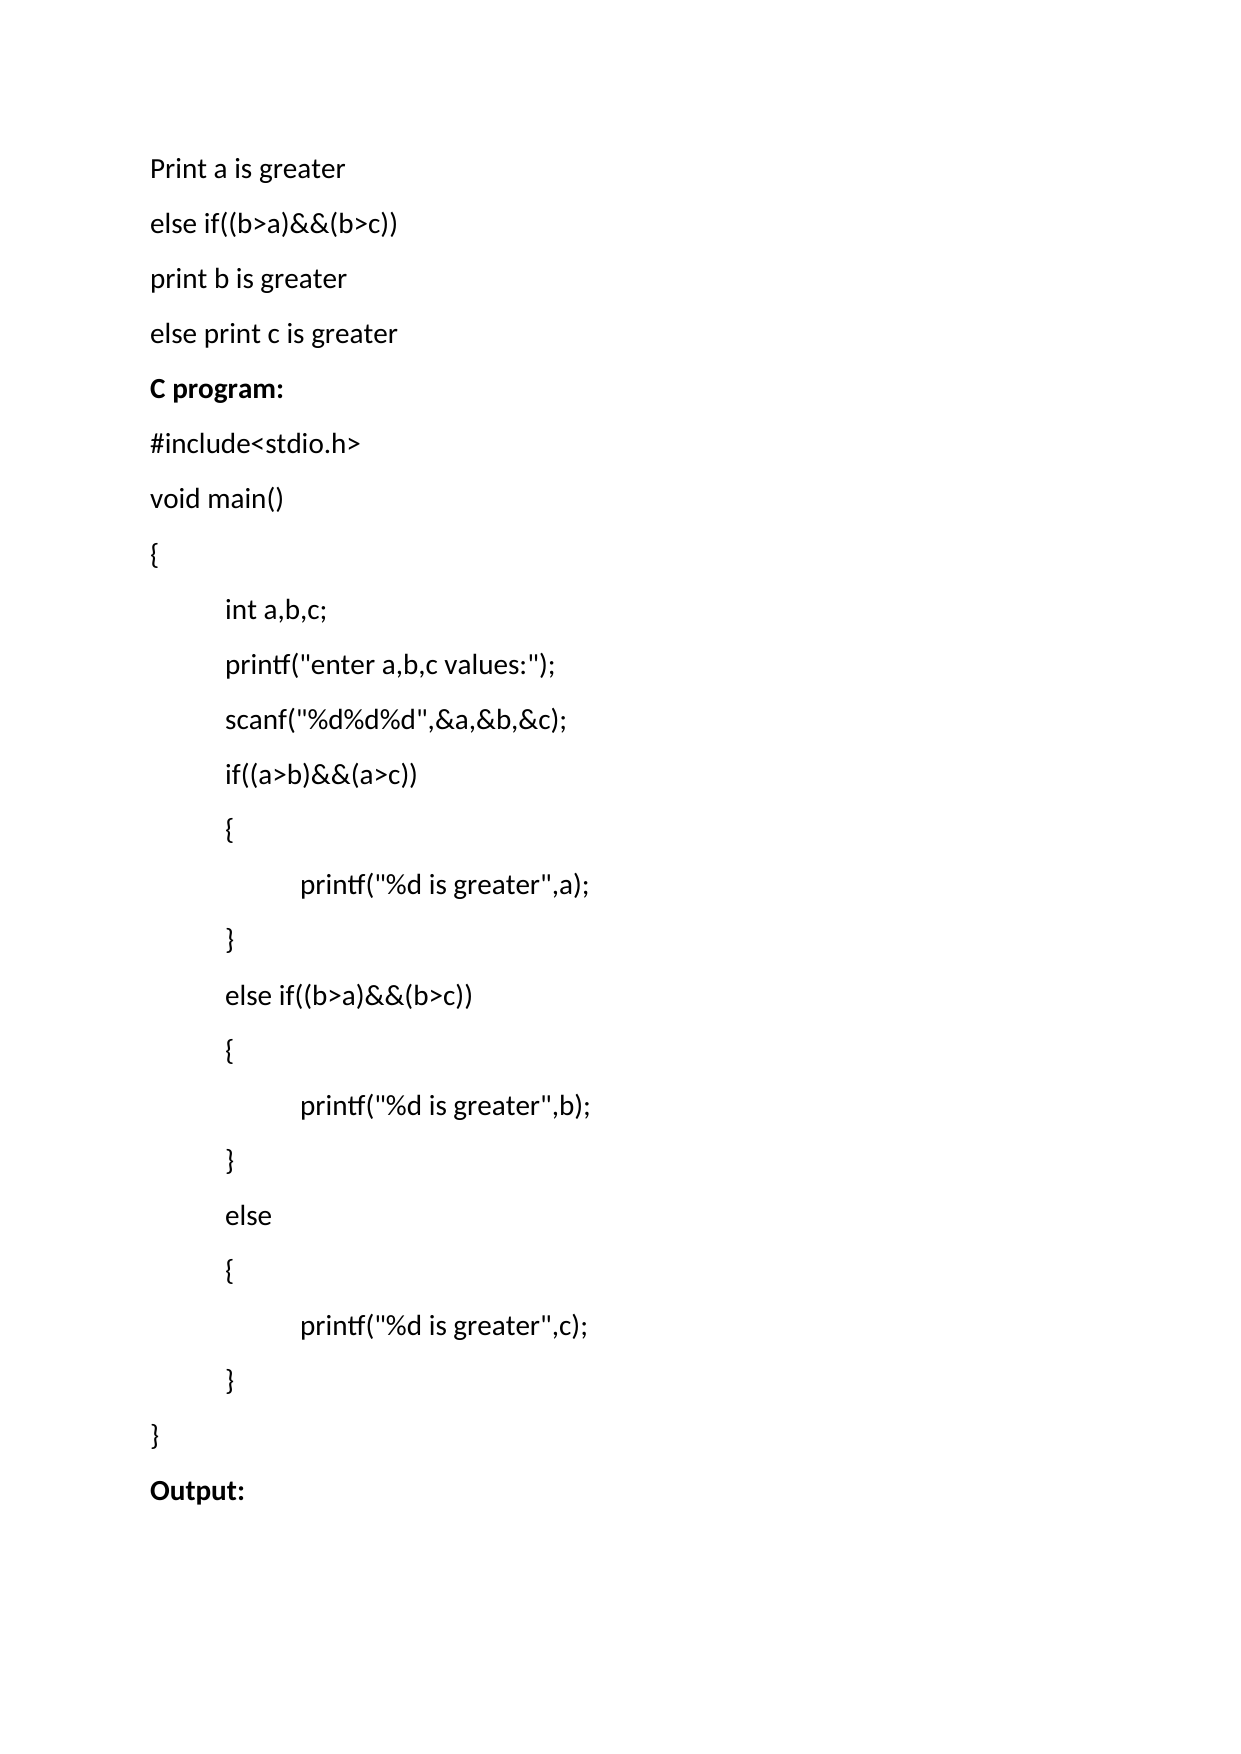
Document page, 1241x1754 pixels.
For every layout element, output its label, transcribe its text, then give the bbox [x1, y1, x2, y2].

text printf("enter a,b,c values:"); [150, 646, 1090, 682]
text { [150, 1032, 1090, 1067]
text Output: [150, 1472, 1090, 1508]
text { [150, 1252, 1090, 1288]
text printf("%d is greater",c); [150, 1307, 1090, 1343]
text #include<stdio.h> [150, 426, 1090, 461]
text { [150, 536, 1090, 571]
text int a,b,c; [150, 591, 1090, 626]
text print b is greater [150, 260, 1090, 296]
text Print a is greater [150, 150, 1090, 186]
text scanf("%d%d%d",&a,&b,&c); [150, 701, 1090, 737]
text printf("%d is greater",a); [150, 866, 1090, 902]
text } [150, 1362, 1090, 1398]
text else if((b>a)&&(b>c)) [150, 977, 1090, 1012]
text else if((b>a)&&(b>c)) [150, 205, 1090, 241]
text C program: [150, 370, 1090, 406]
text else [150, 1197, 1090, 1233]
text printf("%d is greater",b); [150, 1087, 1090, 1122]
text if((a>b)&&(a>c)) [150, 756, 1090, 792]
text } [150, 1417, 1090, 1453]
text } [150, 921, 1090, 957]
text void main() [150, 481, 1090, 516]
text } [150, 1142, 1090, 1177]
text { [150, 811, 1090, 847]
text else print c is greater [150, 315, 1090, 351]
